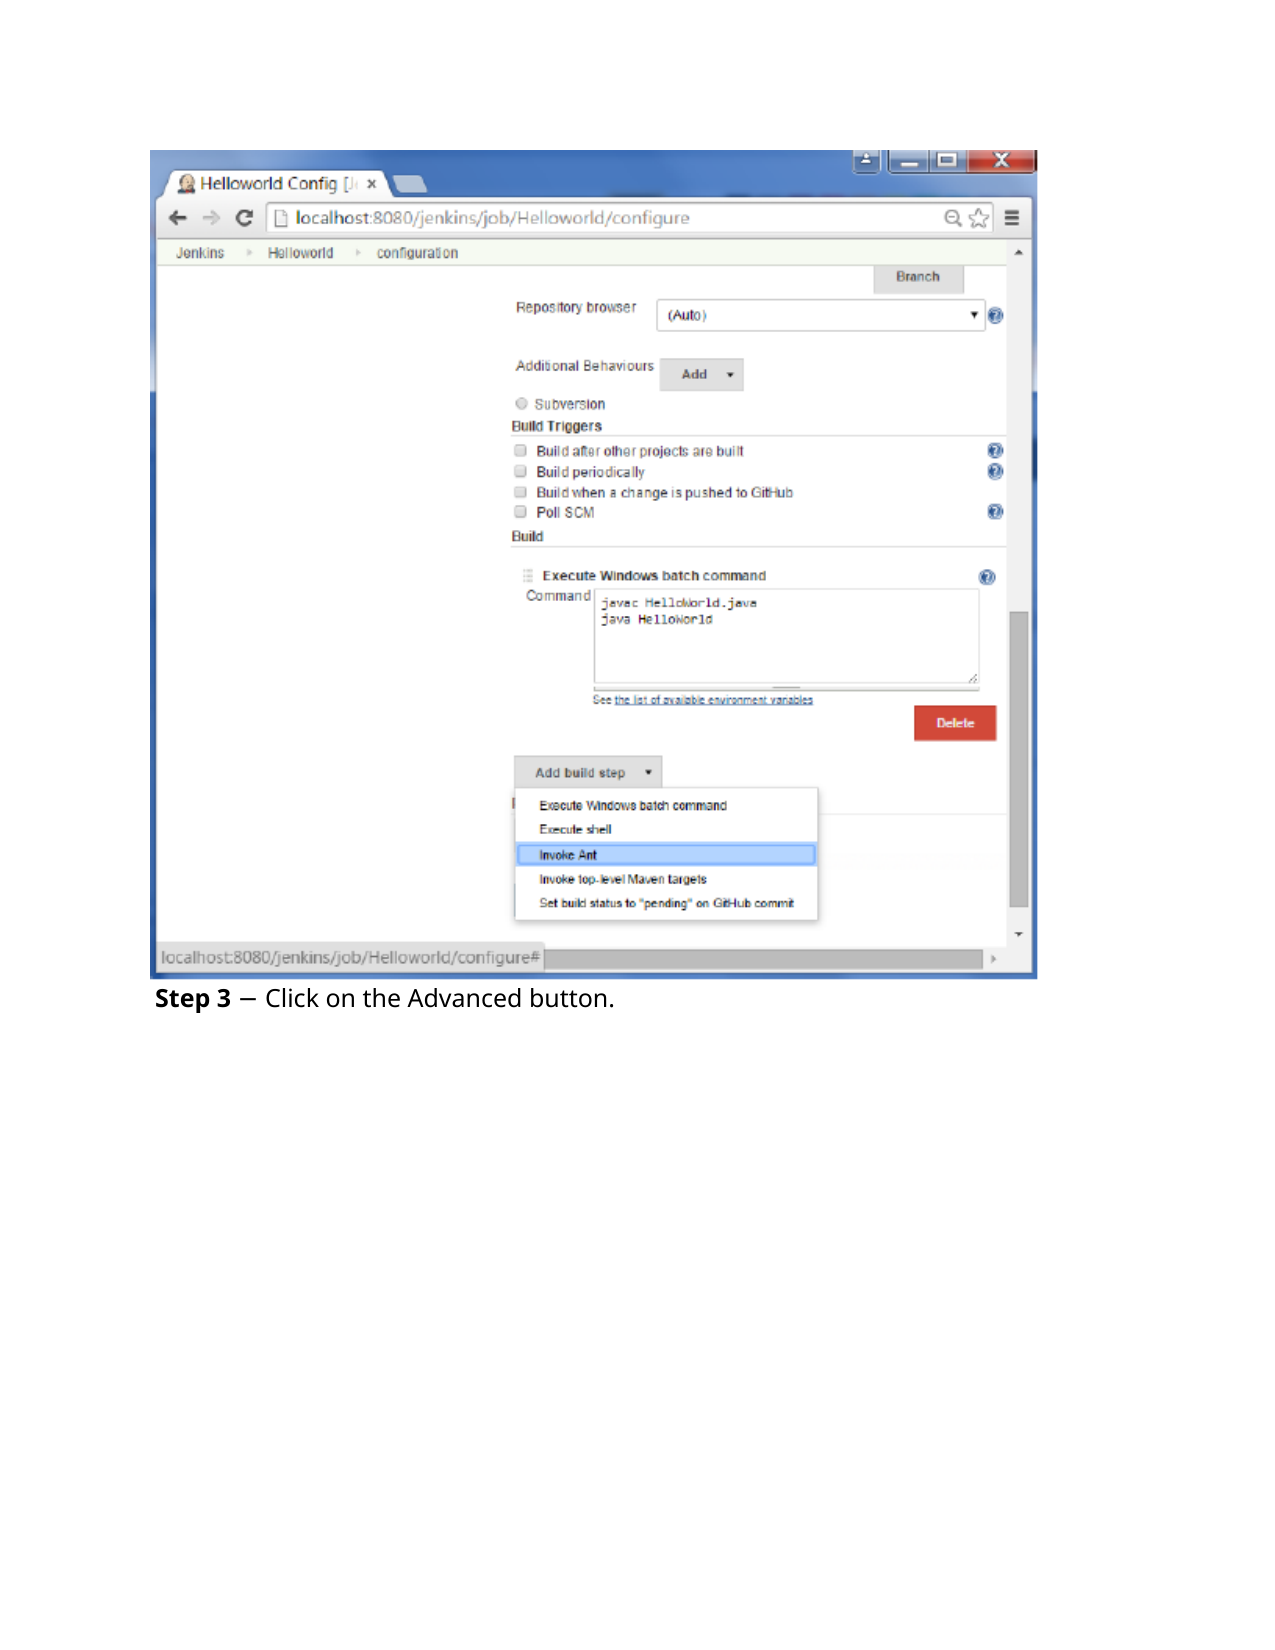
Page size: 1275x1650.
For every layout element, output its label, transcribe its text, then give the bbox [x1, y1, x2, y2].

picture [150, 150, 1038, 981]
text Step 3 − Click on the Advanced button. [155, 981, 1120, 1015]
